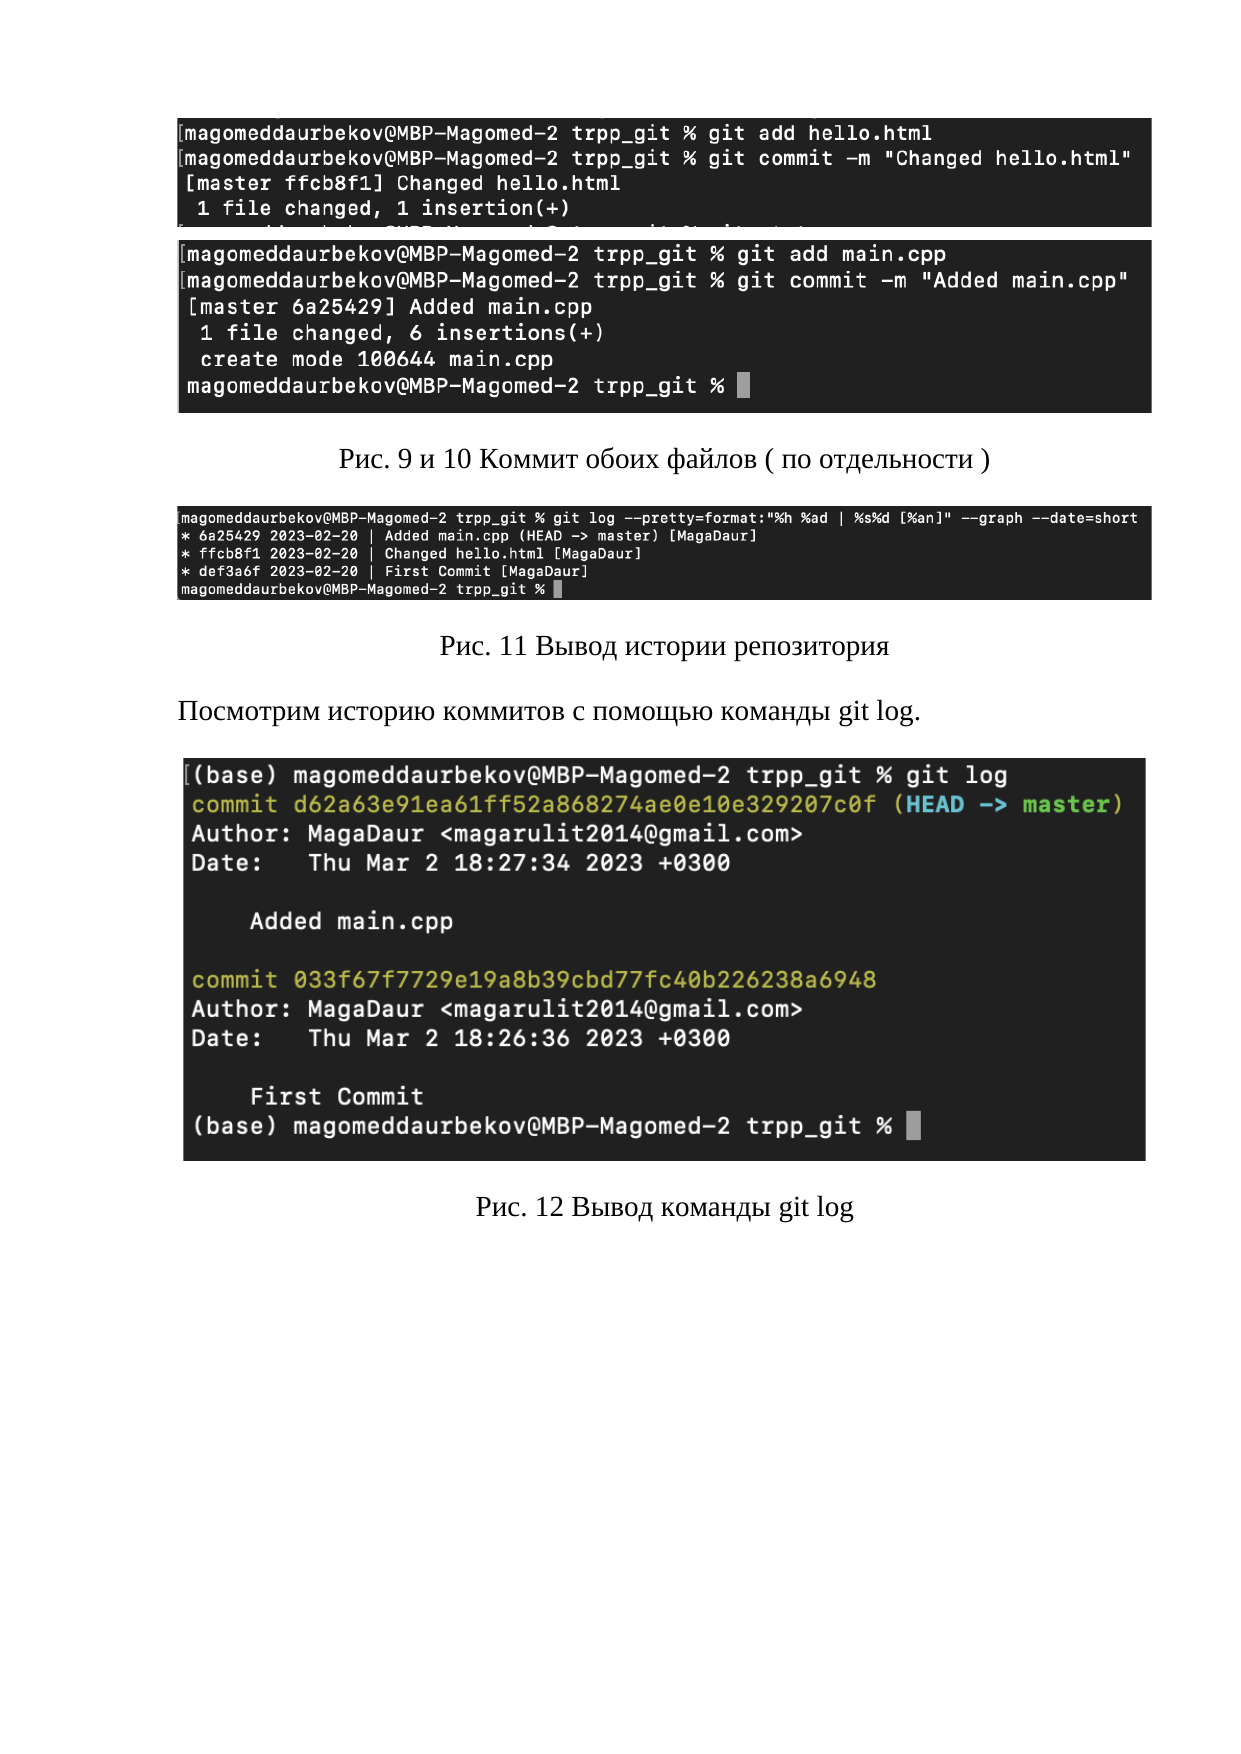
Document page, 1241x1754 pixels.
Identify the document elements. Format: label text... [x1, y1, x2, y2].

text Рис. 12 Вывод команды git log [177, 1189, 1152, 1222]
picture [183, 758, 1146, 1161]
text Посмотрим историю коммитов с помощью команды git log. [177, 693, 1152, 727]
picture [177, 506, 1152, 600]
text Рис. 11 Вывод истории репозитория [177, 628, 1152, 662]
text Рис. 9 и 10 Коммит обоих файлов ( по отдельности ) [177, 441, 1152, 475]
picture [177, 118, 1152, 227]
picture [177, 240, 1152, 413]
